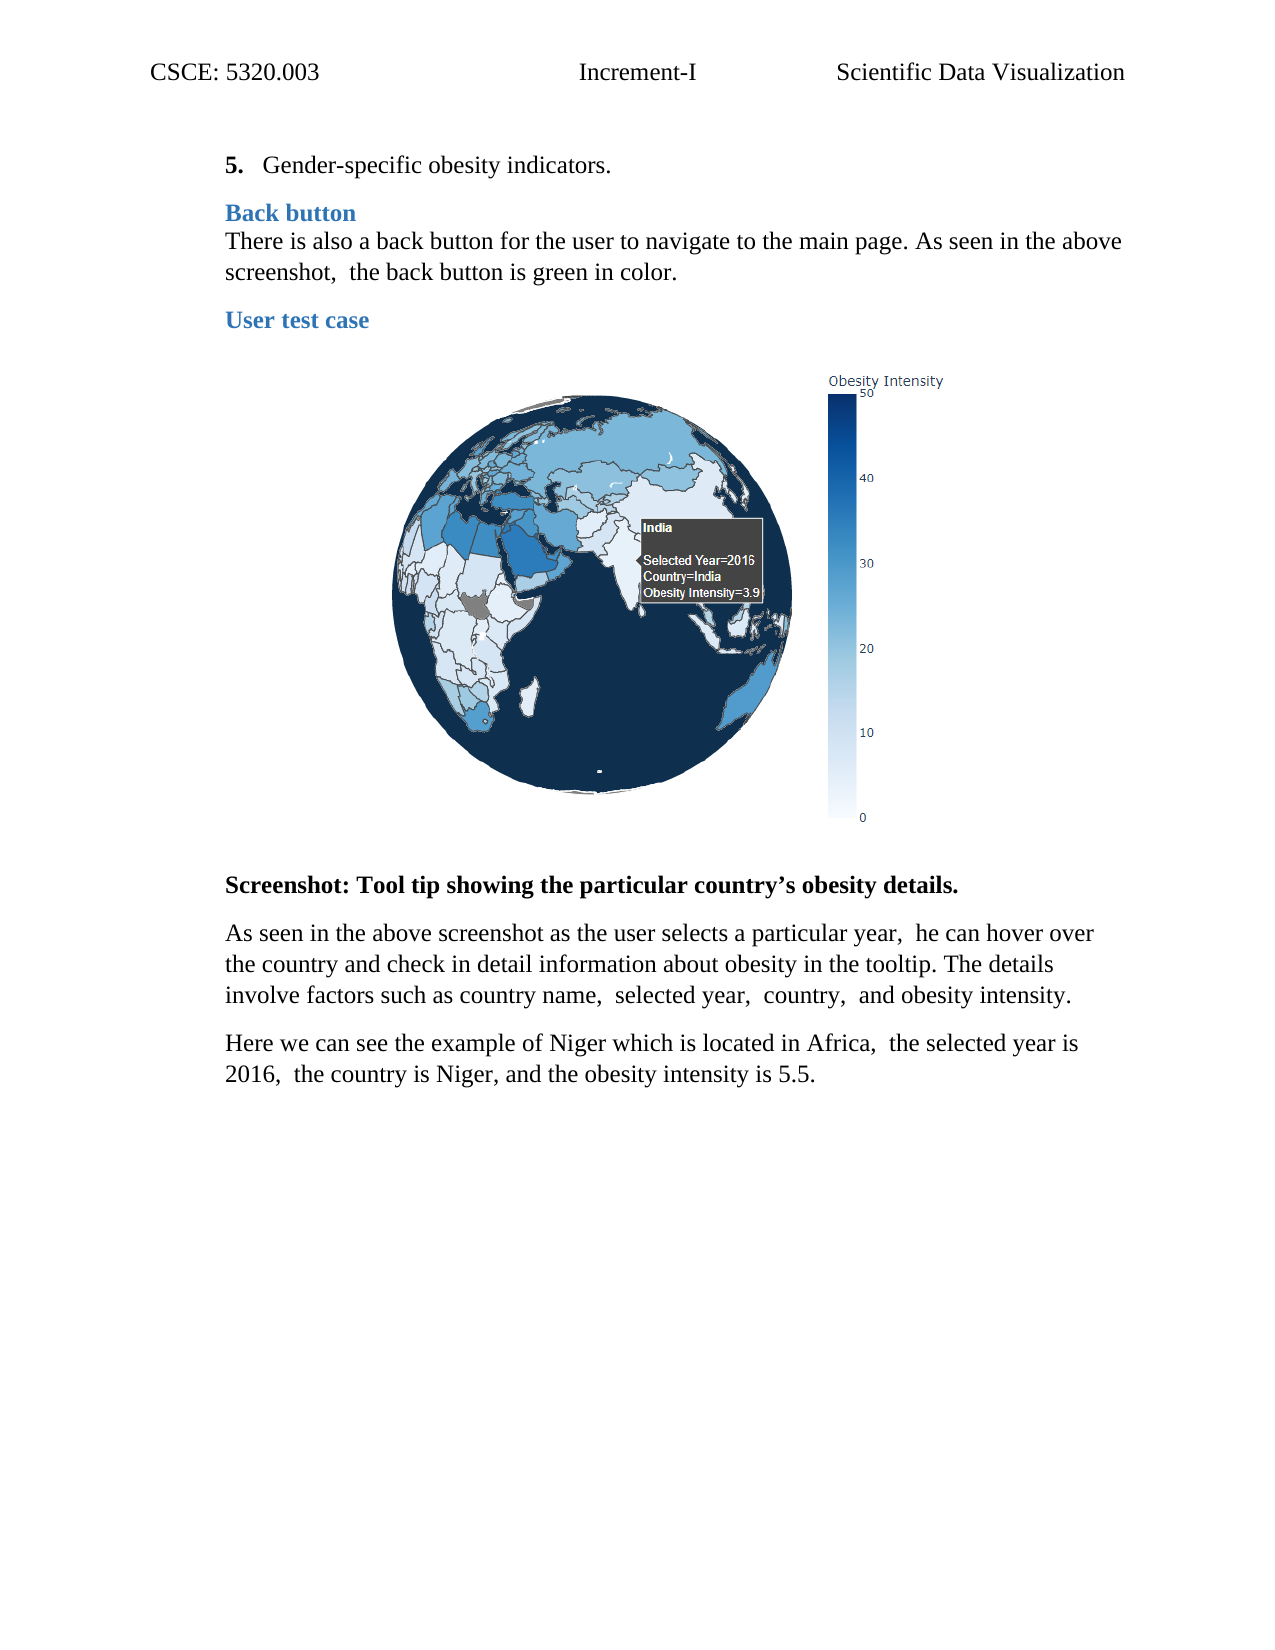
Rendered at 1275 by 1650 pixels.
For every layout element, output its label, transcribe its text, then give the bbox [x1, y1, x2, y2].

subtitle User test case [150, 305, 1125, 334]
subtitle Back button [150, 198, 1125, 226]
text Here we can see the example of Niger which is located in Africa, the selected year is 2016, the country is Niger, and the obesity intensity is 5.5. [225, 1028, 1125, 1088]
text Screenshot: Tool tip showing the particular country’s obesity details. [225, 870, 1125, 899]
text There is also a back button for the user to navigate to the main page. As seen in the above screenshot, the back button is green in color. [225, 226, 1125, 286]
picture [225, 333, 991, 852]
list Gender-specific obesity indicators. [225, 150, 1125, 179]
text As seen in the above screenshot as the user selects a particular year, he can hover over the country and check in detail information about obesity in the tooltip. The details involve factors such as country name, selected year, country, and obesity intensity. [225, 918, 1125, 1009]
